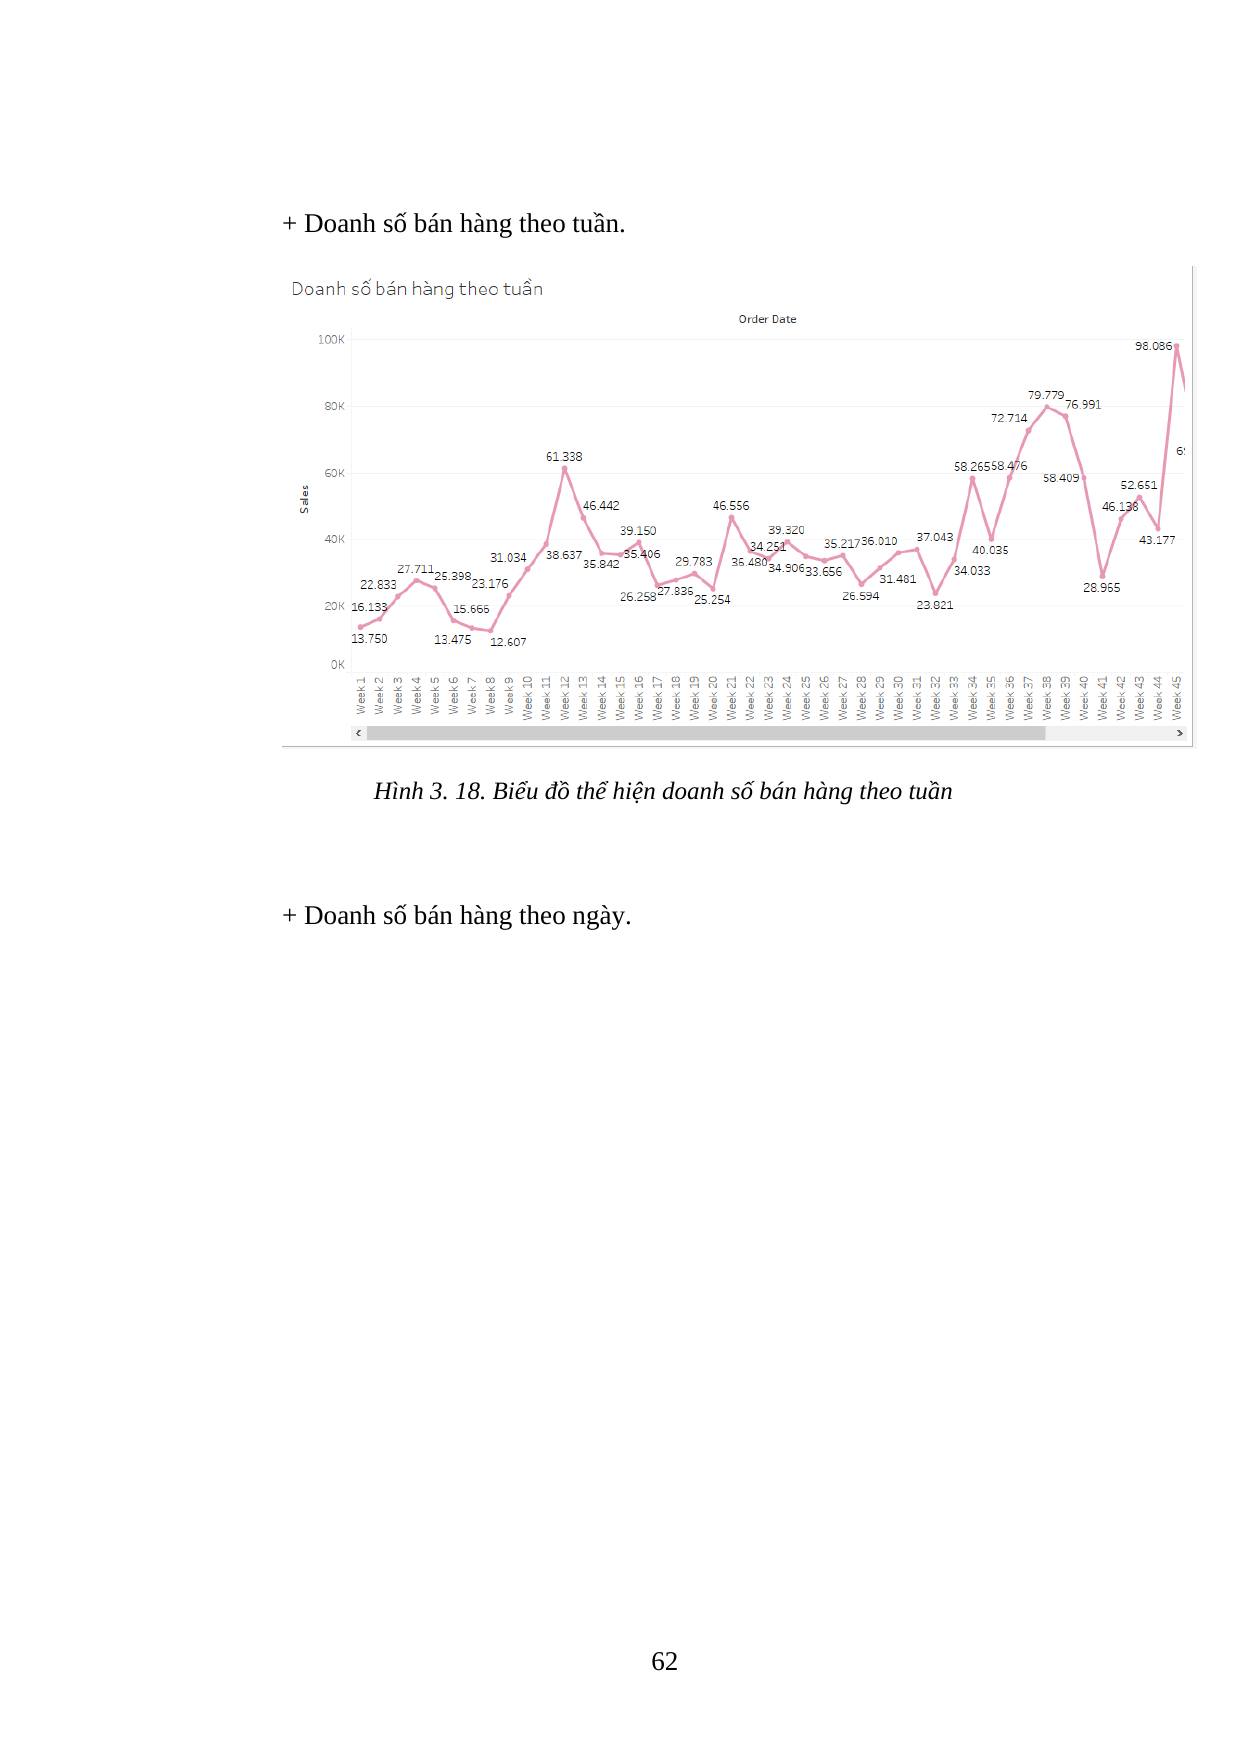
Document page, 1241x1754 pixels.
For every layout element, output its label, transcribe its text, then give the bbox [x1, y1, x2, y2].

text + Doanh số bán hàng theo tuần. [207, 207, 1122, 238]
picture [281, 266, 1198, 749]
text + Doanh số bán hàng theo ngày. [207, 899, 1122, 931]
